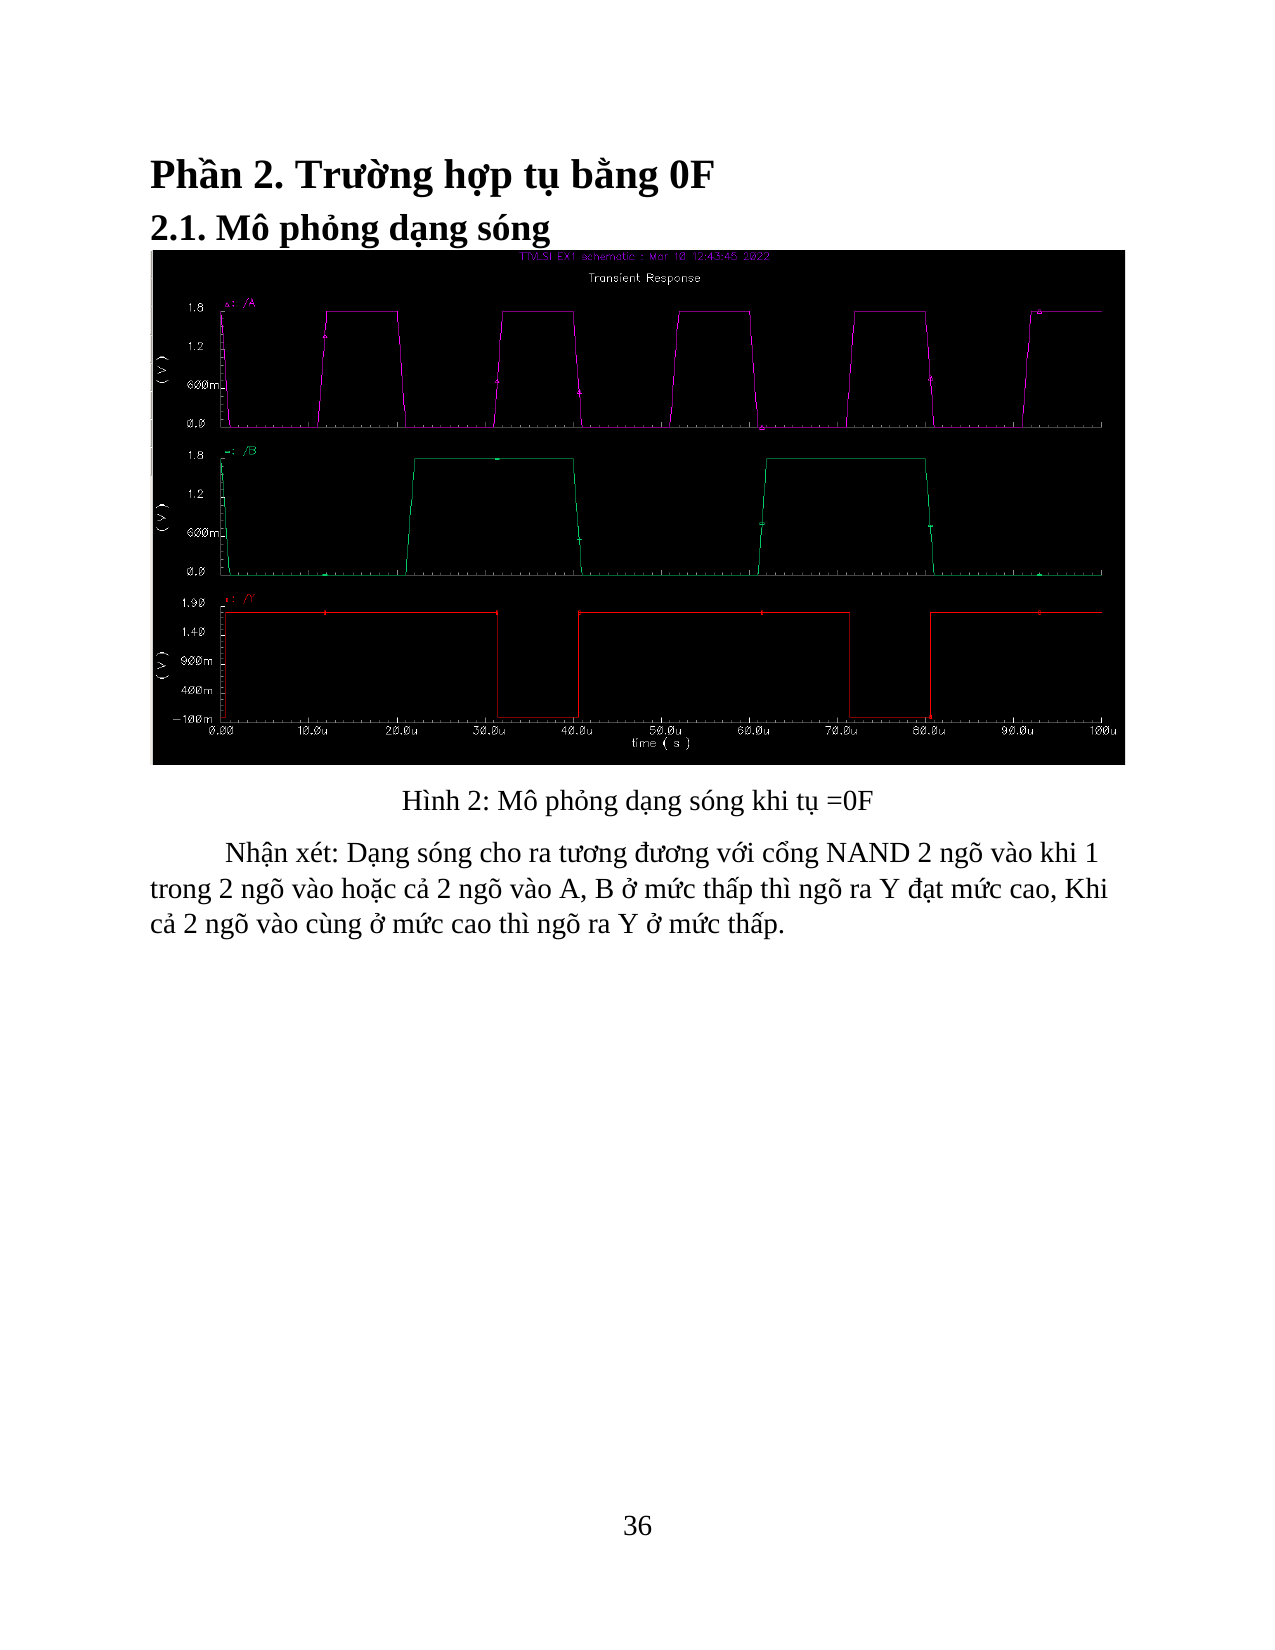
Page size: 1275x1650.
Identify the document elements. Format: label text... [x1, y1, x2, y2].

subtitle Phần 2. Trường hợp tụ bằng 0F [150, 150, 1125, 198]
text Nhận xét: Dạng sóng cho ra tương đương với cổng NAND 2 ngõ vào khi 1 trong 2 ngõ vào hoặc cả 2 ngõ vào A, B ở mức thấp thì ngõ ra Y đạt mức cao, Khi cả 2 ngõ vào cùng ở mức cao thì ngõ ra Y ở mức thấp. [150, 835, 1125, 940]
subtitle 2.1. Mô phỏng dạng sóng [150, 205, 1125, 248]
picture [150, 250, 1125, 765]
text Hình 2: Mô phỏng dạng sóng khi tụ =0F [150, 783, 1125, 817]
